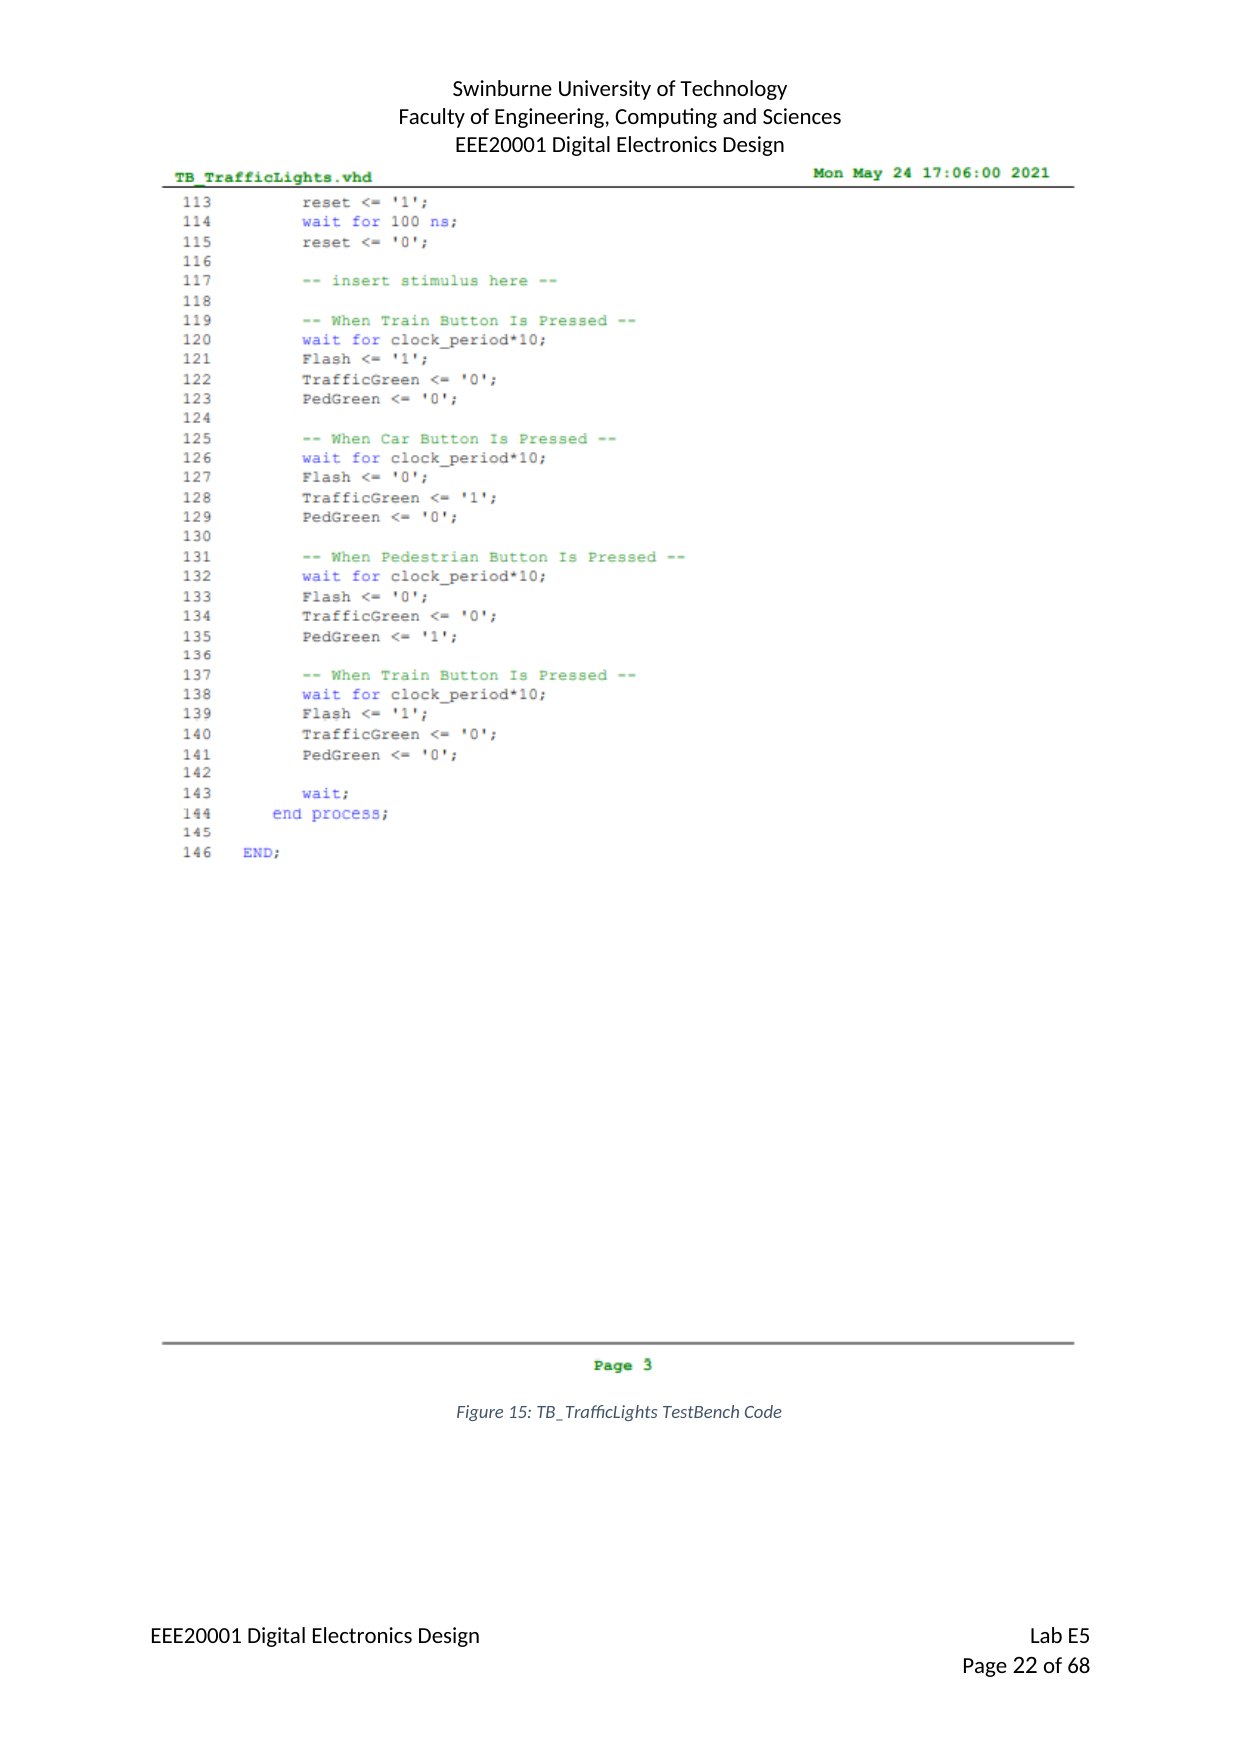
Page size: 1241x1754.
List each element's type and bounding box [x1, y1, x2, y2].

picture [150, 157, 1091, 1382]
